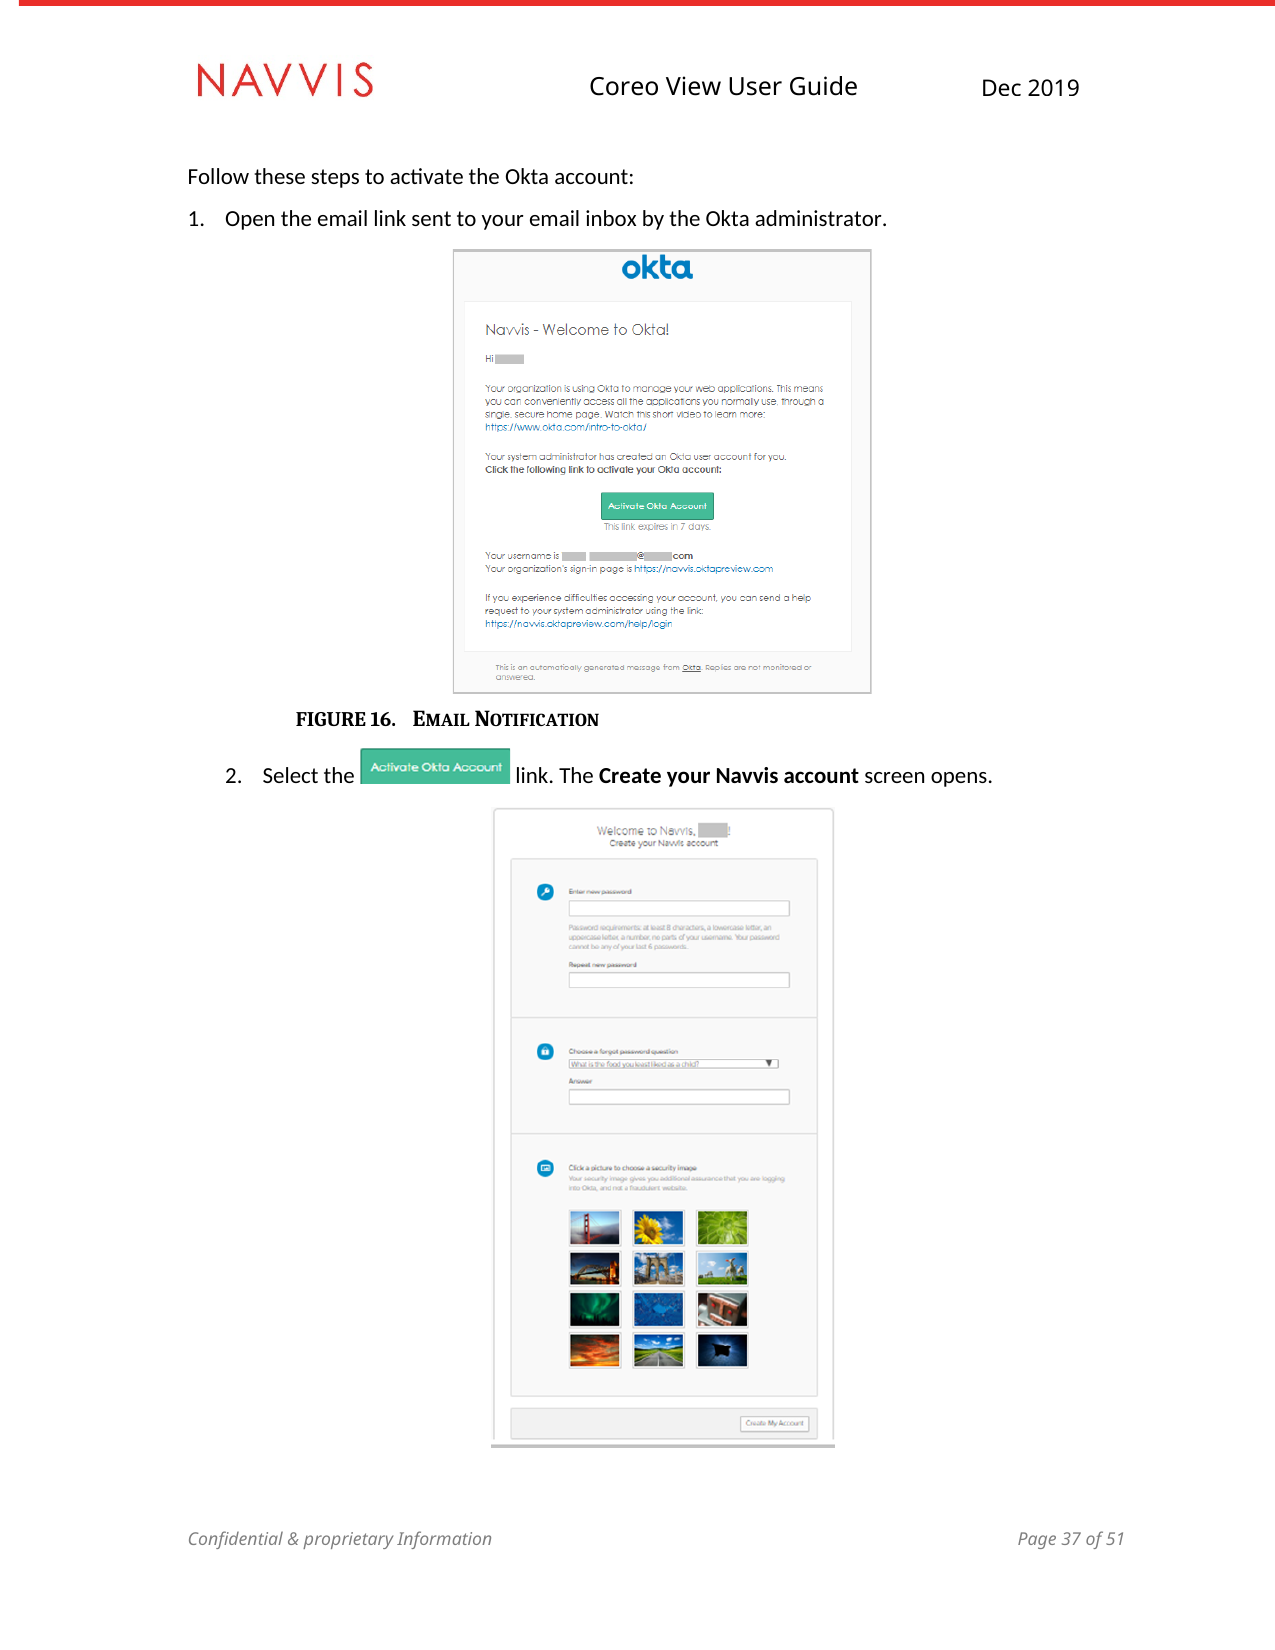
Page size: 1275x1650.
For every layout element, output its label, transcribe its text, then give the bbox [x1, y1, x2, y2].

picture [187, 55, 383, 104]
picture [452, 249, 872, 694]
picture [360, 748, 511, 784]
picture [489, 806, 836, 1449]
text Follow these steps to activate the Okta account: [187, 162, 1087, 191]
list 2. Select the link. The Create your Navvis account screen opens. [225, 749, 1087, 789]
list Open the email link sent to your email inbox by the Okta administrator. [187, 204, 1087, 232]
text Email Notification [296, 706, 1087, 732]
